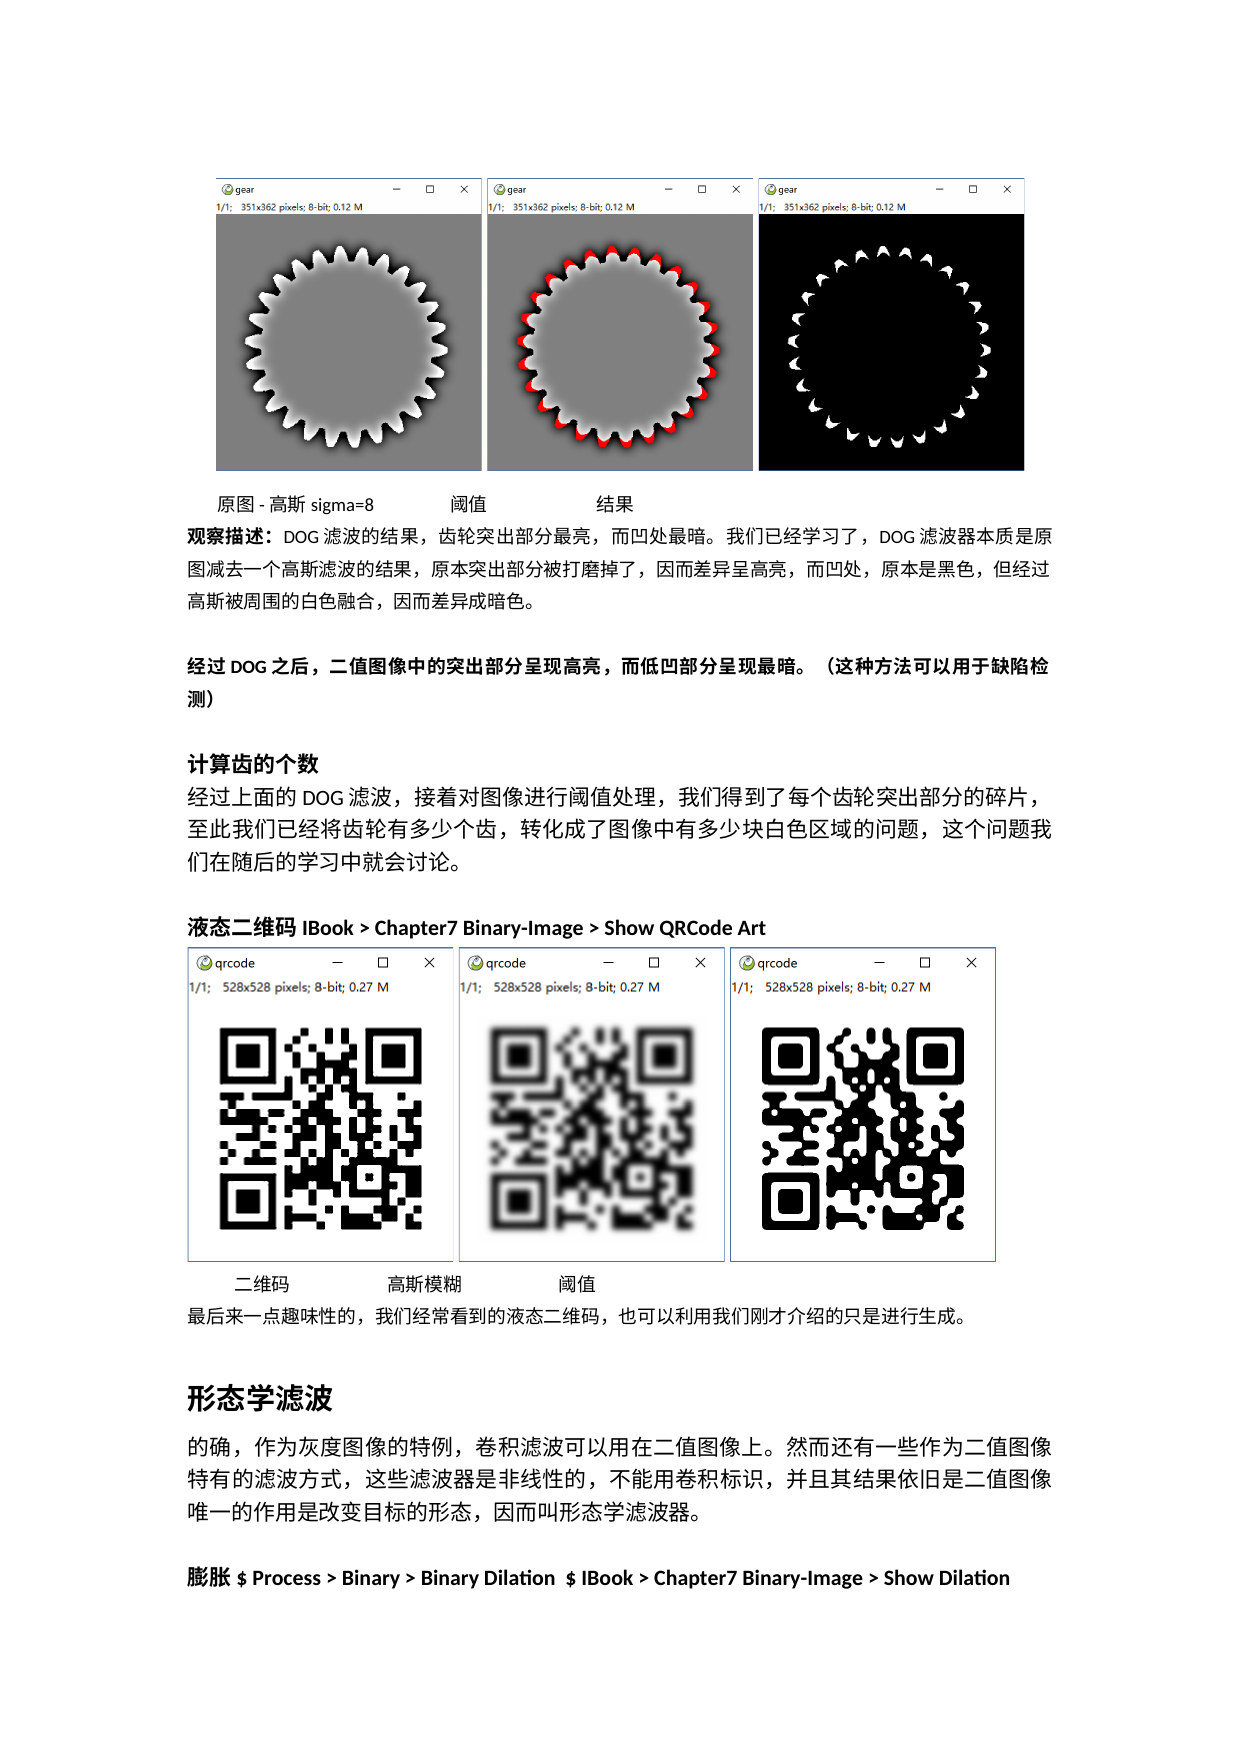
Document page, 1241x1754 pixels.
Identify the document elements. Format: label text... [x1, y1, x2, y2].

text 形态学滤波 [187, 1364, 1053, 1429]
text 计算齿的个数 [187, 747, 1053, 779]
text 原图 - 高斯 sigma=8 阈值 结果 [187, 487, 1053, 519]
picture [216, 178, 482, 471]
picture [487, 178, 753, 471]
picture [730, 947, 996, 1262]
text 膨胀 $ Process > Binary > Binary Dilation $ IBook > Chapter7 Binary-Image > Show Dilation [187, 1559, 1053, 1592]
picture [758, 178, 1025, 471]
text 观察描述：DOG滤波的结果，齿轮突出部分最亮，而凹处最暗。我们已经学习了，DOG滤波器本质是原图减去一个高斯滤波的结果，原本突出部分被打磨掉了，因而差异呈高亮，而凹处，原本是黑色，但经过高斯被周围的白色融合，因而差异成暗色。 [187, 519, 1053, 617]
text 经过DOG之后，二值图像中的突出部分呈现高亮，而低凹部分呈现最暗。（这种方法可以用于缺陷检测） [187, 649, 1053, 714]
text 经过上面的DOG滤波，接着对图像进行阈值处理，我们得到了每个齿轮突出部分的碎片，至此我们已经将齿轮有多少个齿，转化成了图像中有多少块白色区域的问题，这个问题我们在随后的学习中就会讨论。 [187, 779, 1053, 877]
text 的确，作为灰度图像的特例，卷积滤波可以用在二值图像上。然而还有一些作为二值图像特有的滤波方式，这些滤波器是非线性的，不能用卷积标识，并且其结果依旧是二值图像，唯一的作用是改变目标的形态，因而叫形态学滤波器。 [187, 1429, 1053, 1527]
picture [187, 947, 454, 1262]
text 最后来一点趣味性的，我们经常看到的液态二维码，也可以利用我们刚才介绍的只是进行生成。 [187, 1299, 1053, 1332]
picture [458, 947, 725, 1262]
text 二维码 高斯模糊 阈值 [187, 1267, 1053, 1299]
text 液态二维码 IBook > Chapter7 Binary-Image > Show QRCode Art [187, 909, 1053, 942]
